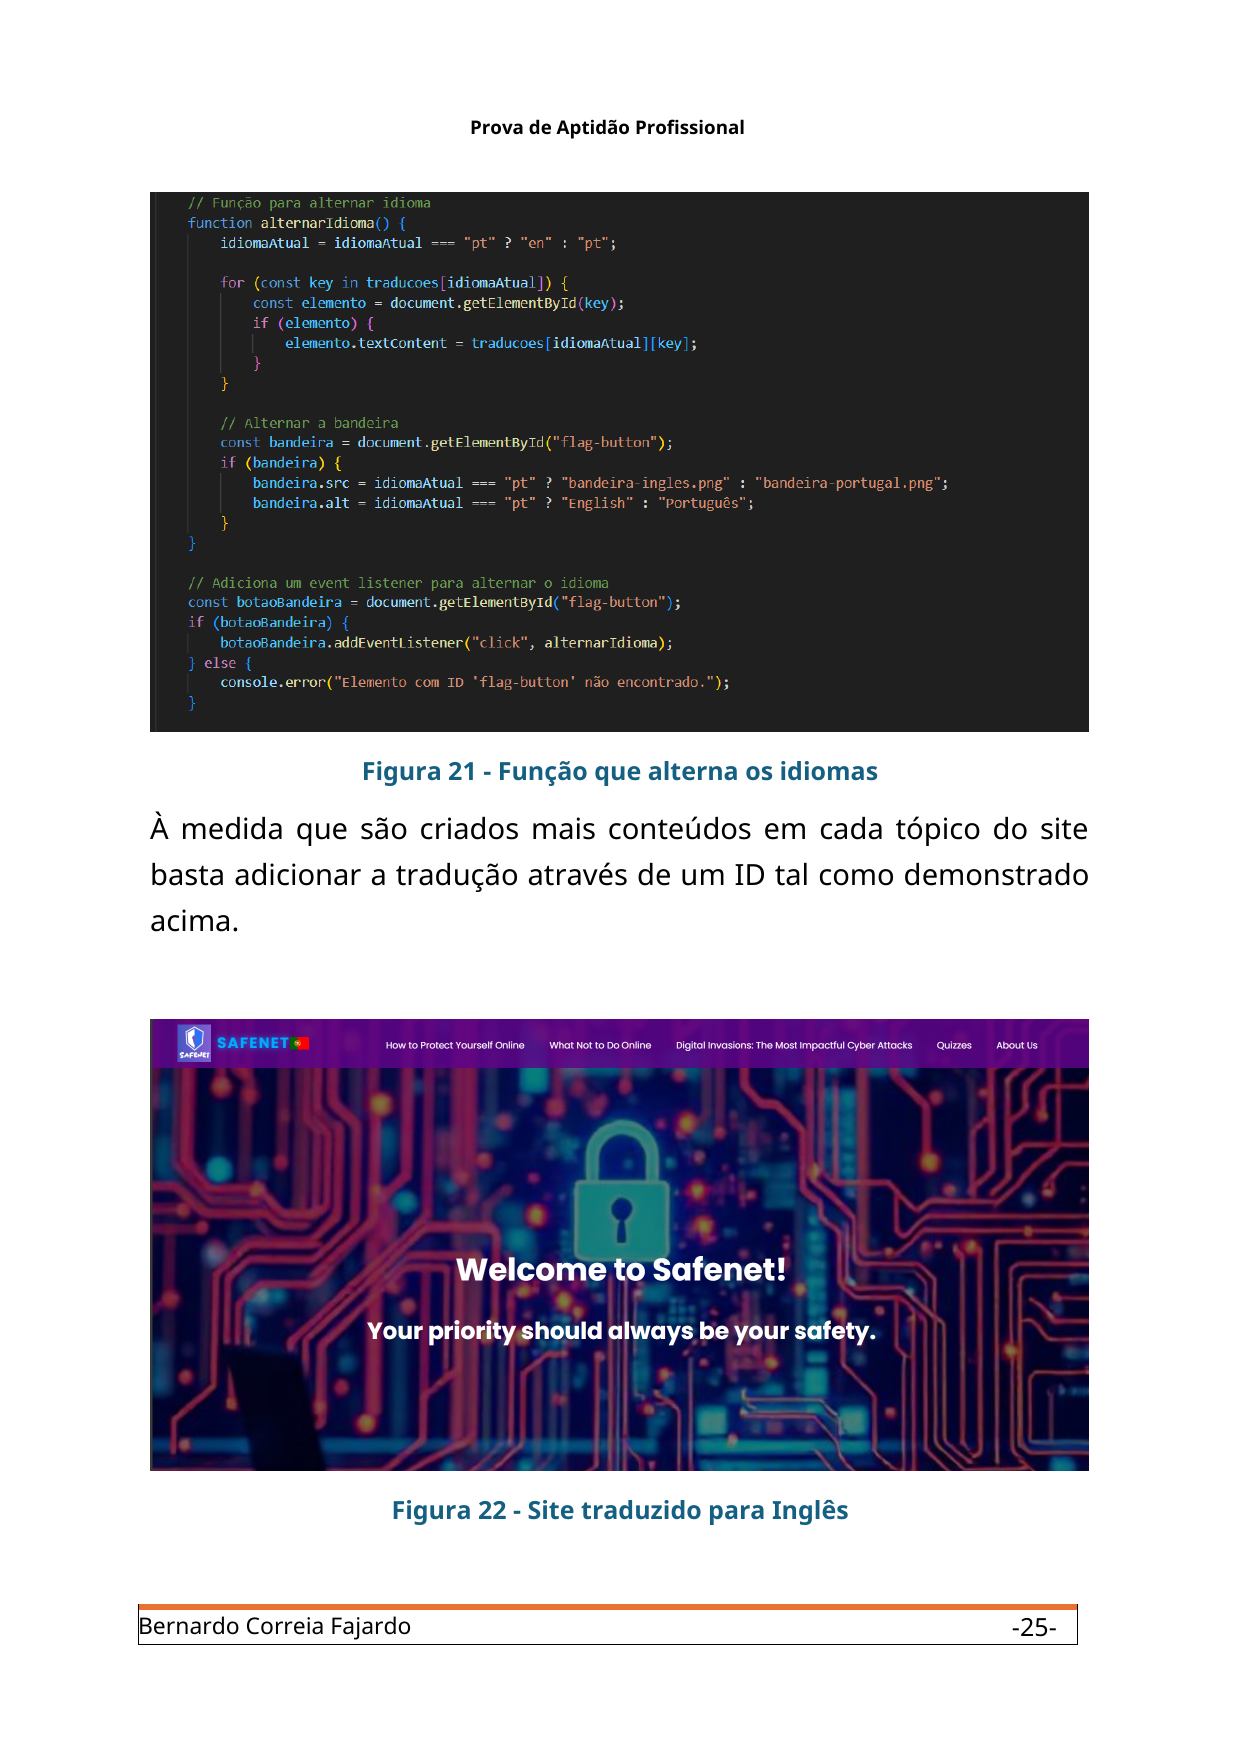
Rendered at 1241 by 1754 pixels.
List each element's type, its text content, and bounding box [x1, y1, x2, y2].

text Figura 21 - Função que alterna os idiomas [150, 754, 1090, 788]
picture [150, 192, 1089, 732]
text Figura 22 - Site traduzido para Inglês [150, 1493, 1090, 1527]
text À medida que são criados mais conteúdos em cada tópico do site basta adicionar a tradução através de um ID tal como demonstrado acima. [150, 809, 1090, 940]
picture [150, 1019, 1089, 1471]
